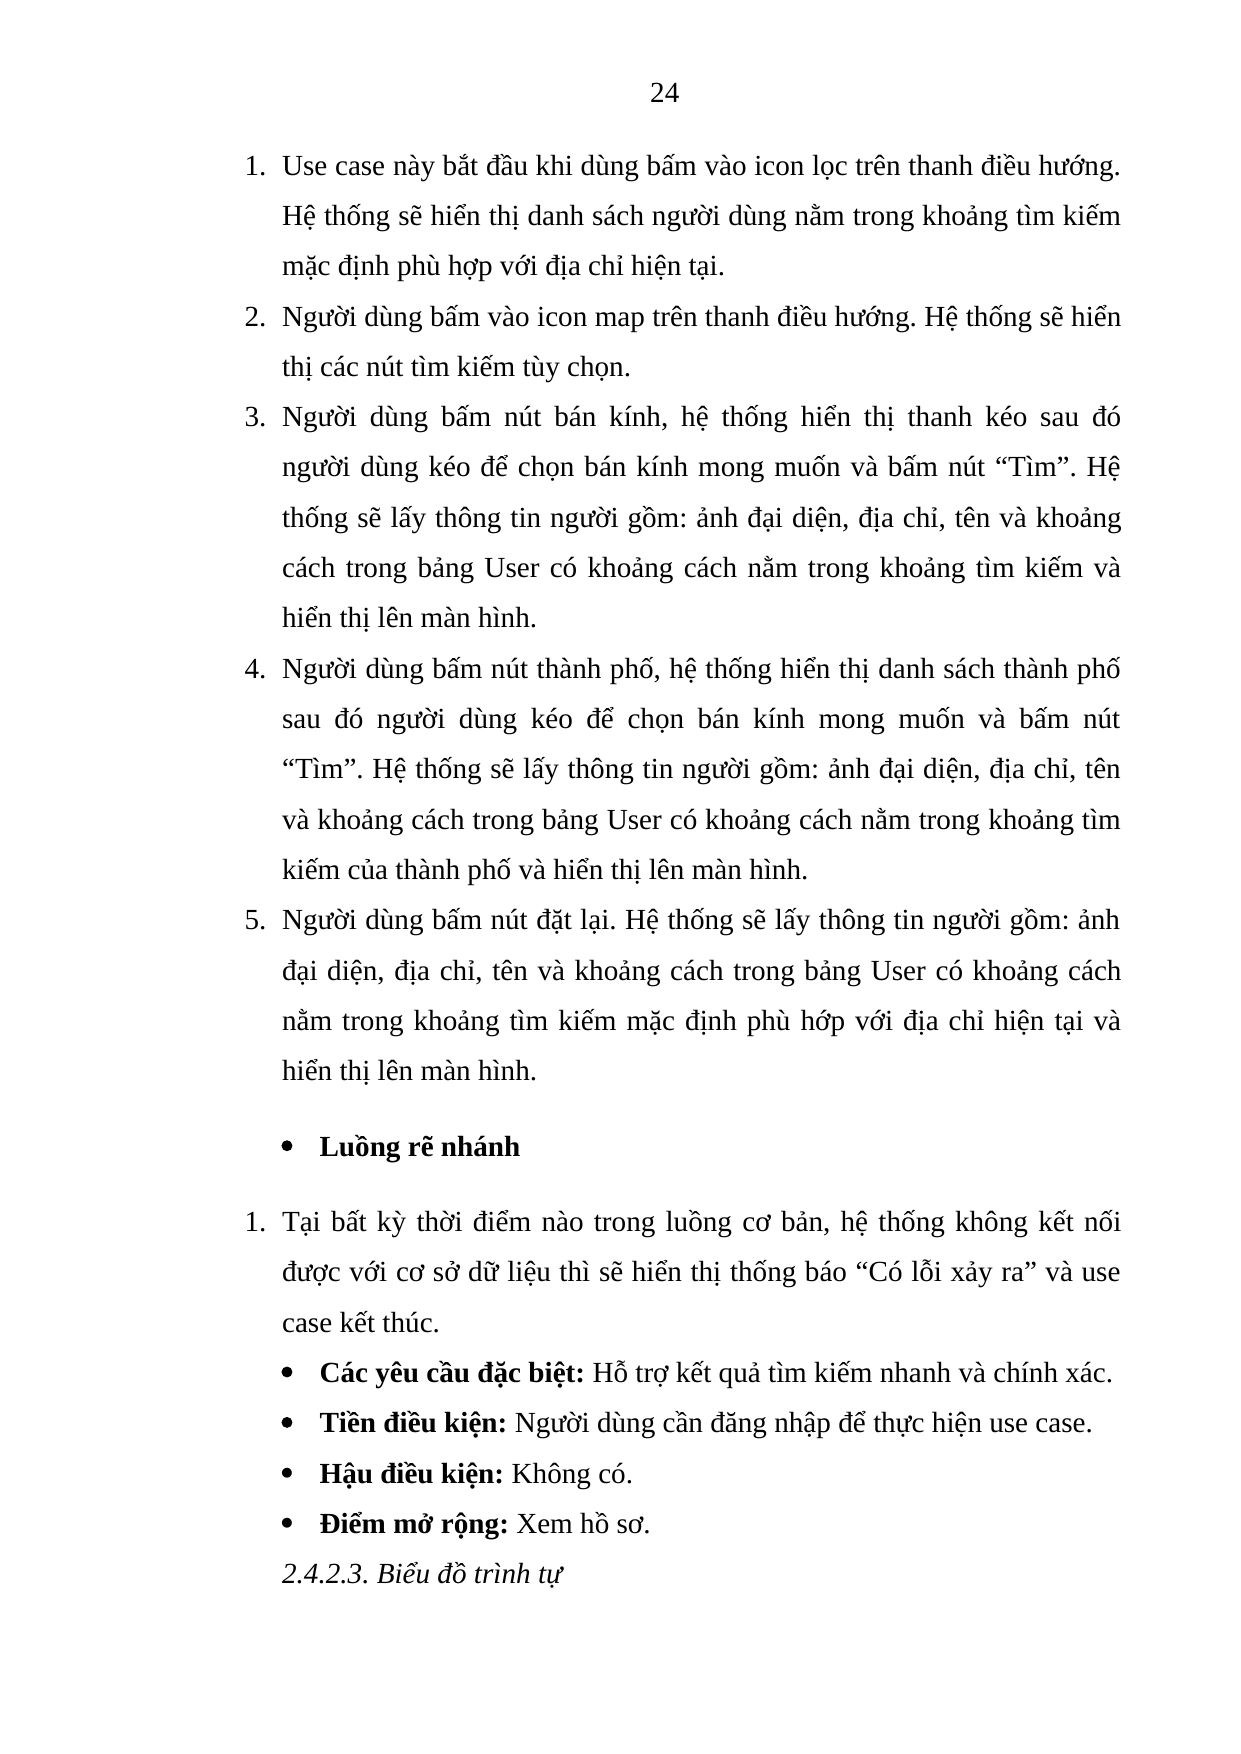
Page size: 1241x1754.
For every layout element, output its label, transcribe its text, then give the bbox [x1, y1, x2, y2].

text Biểu đồ trình tự [282, 1557, 1122, 1590]
list Tại bất kỳ thời điểm nào trong luồng cơ bản, hệ thống không kết nối được với cơ sở dữ liệu thì sẽ hiển thị thống báo “Có lỗi xảy ra” và use case kết thúc. [244, 1204, 1122, 1338]
list Người dùng bấm nút đặt lại. Hệ thống sẽ lấy thông tin người gồm: ảnh đại diện, địa chỉ, tên và khoảng cách trong bảng User có khoảng cách nằm trong khoảng tìm kiếm mặc định phù hớp với địa chỉ hiện tại và hiển thị lên màn hình. [244, 902, 1122, 1087]
list Các yêu cầu đặc biệt: Hỗ trợ kết quả tìm kiếm nhanh và chính xác. [282, 1355, 1122, 1389]
list Người dùng bấm vào icon map trên thanh điều hướng. Hệ thống sẽ hiển thị các nút tìm kiếm tùy chọn. [244, 299, 1122, 382]
list Điểm mở rộng: Xem hồ sơ. [282, 1506, 1122, 1540]
list Use case này bắt đầu khi dùng bấm vào icon lọc trên thanh điều hướng. Hệ thống sẽ hiển thị danh sách người dùng nằm trong khoảng tìm kiếm mặc định phù hợp với địa chỉ hiện tại. [244, 148, 1122, 282]
list Luồng rẽ nhánh [282, 1129, 1122, 1162]
list Tiền điều kiện: Người dùng cần đăng nhập để thực hiện use case. [282, 1405, 1122, 1439]
list Hậu điều kiện: Không có. [282, 1456, 1122, 1489]
list Người dùng bấm nút bán kính, hệ thống hiển thị thanh kéo sau đó người dùng kéo để chọn bán kính mong muốn và bấm nút “Tìm”. Hệ thống sẽ lấy thông tin người gồm: ảnh đại diện, địa chỉ, tên và khoảng cách trong bảng User có khoảng cách nằm trong khoảng tìm kiếm và hiển thị lên màn hình. [244, 399, 1122, 634]
list Người dùng bấm nút thành phố, hệ thống hiển thị danh sách thành phố sau đó người dùng kéo để chọn bán kính mong muốn và bấm nút “Tìm”. Hệ thống sẽ lấy thông tin người gồm: ảnh đại diện, địa chỉ, tên và khoảng cách trong bảng User có khoảng cách nằm trong khoảng tìm kiếm của thành phố và hiển thị lên màn hình. [244, 651, 1122, 886]
